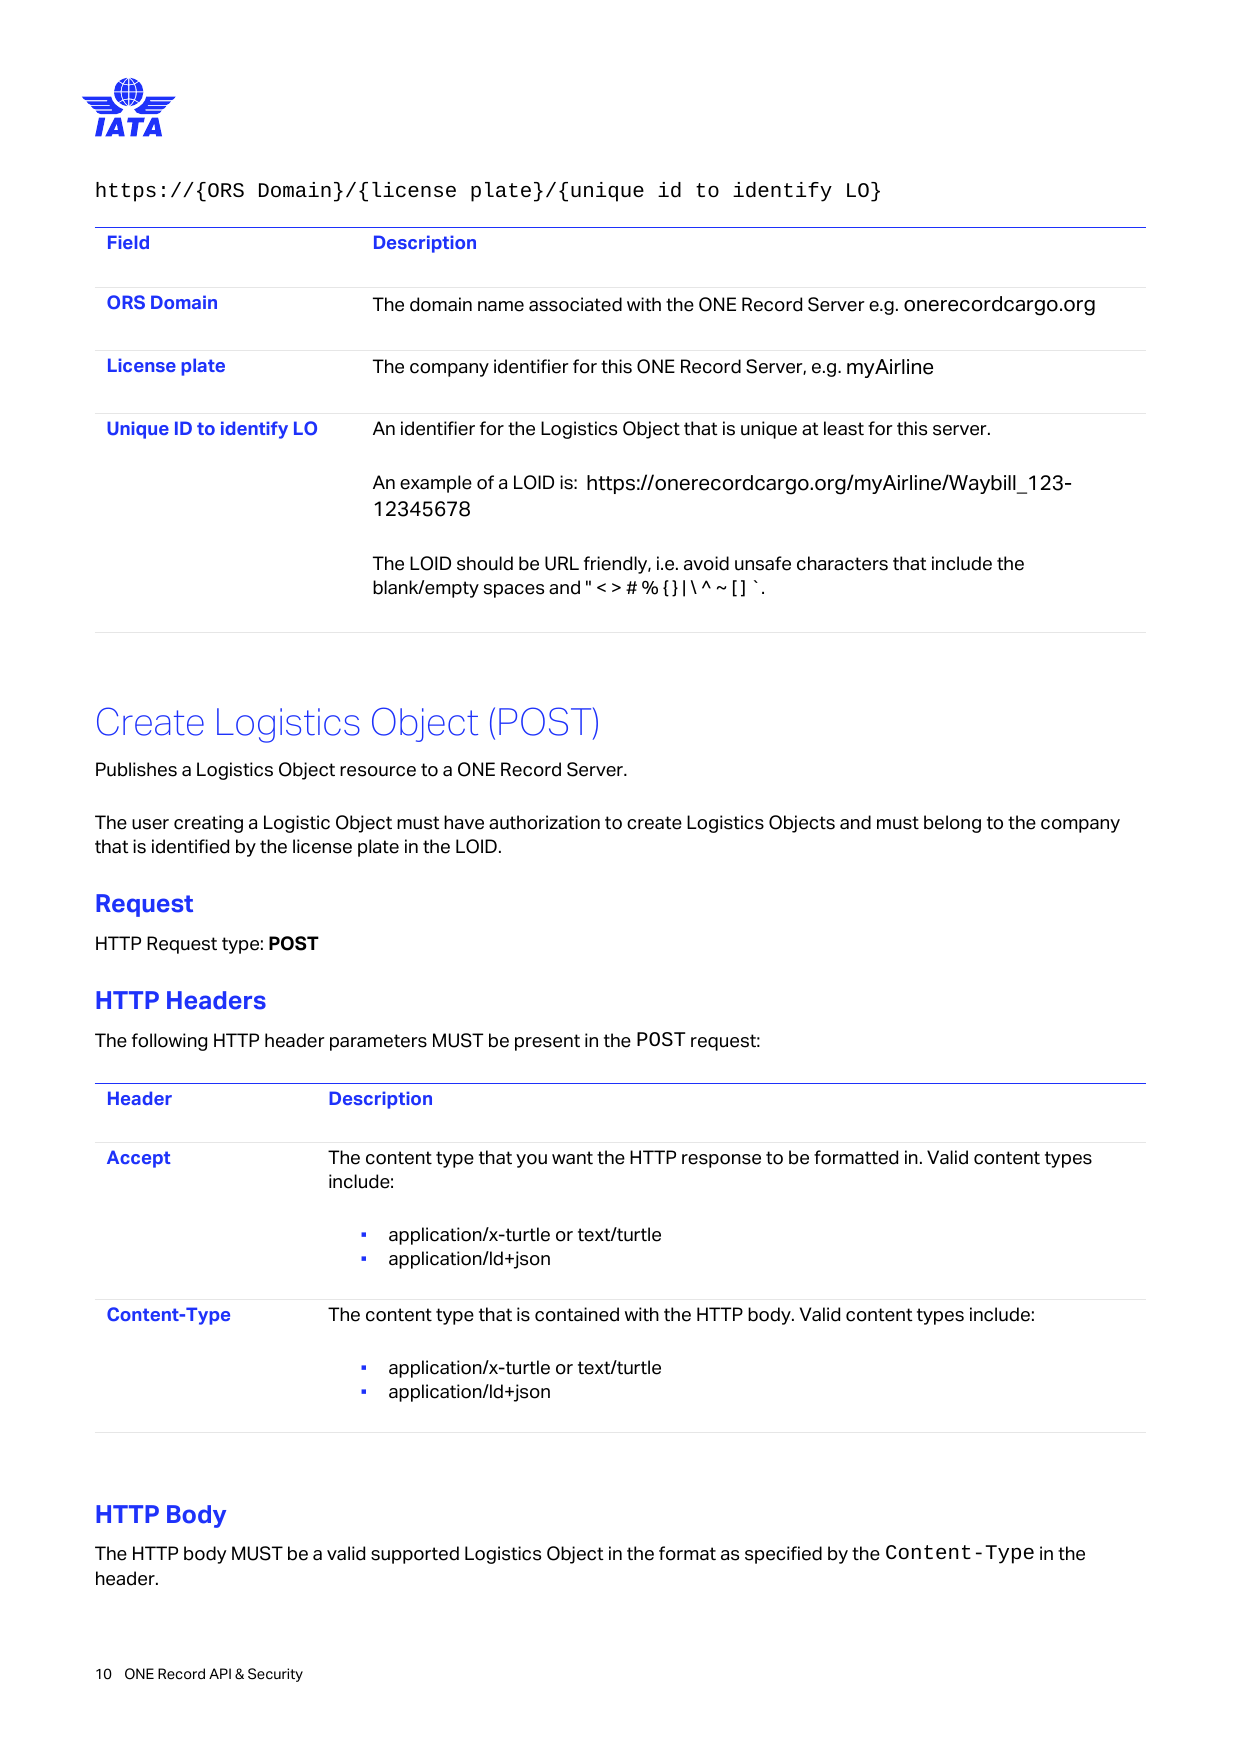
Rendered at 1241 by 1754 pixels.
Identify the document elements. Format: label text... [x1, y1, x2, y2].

text The HTTP body MUST be a valid supported Logistics Object in the format as specified by the Content-Type in the header. [94, 1542, 1146, 1591]
text Publishes a Logistics Object resource to a ONE Record Server. [94, 757, 1146, 781]
subtitle Create Logistics Object (POST) [94, 698, 1146, 745]
table_cell The content type that you want the HTTP response to be formatted in. Valid content types include: application/x-turtle or text/turtle application/ld+json [316, 1143, 1146, 1299]
table_cell The content type that is contained with the HTTP body. Valid content types include: application/x-turtle or text/turtle application/ld+json [316, 1300, 1146, 1432]
table_header Header [95, 1084, 316, 1142]
text The user creating a Logistic Object must have authorization to create Logistics Objects and must belong to the company that is identified by the license plate in the LOID. [94, 811, 1146, 858]
table_cell License plate [95, 351, 360, 412]
table_cell Accept [95, 1143, 316, 1299]
table_cell The company identifier for this ONE Record Server, e.g. myAirline [360, 351, 1146, 412]
text HTTP Request type: POST [94, 931, 1146, 955]
subtitle HTTP Body [94, 1498, 1146, 1529]
table_header Description [316, 1084, 1146, 1142]
table_cell Unique ID to identify LO [95, 414, 360, 632]
table_cell The domain name associated with the ONE Record Server e.g. onerecordcargo.org [360, 288, 1146, 350]
table_cell ORS Domain [95, 288, 360, 350]
subtitle HTTP Headers [94, 984, 1146, 1016]
subtitle Request [94, 888, 1146, 919]
table_cell Content-Type [95, 1300, 316, 1432]
table_header Description [360, 228, 1146, 287]
table_cell An identifier for the Logistics Object that is unique at least for this server. An example of a LOID is: https://onerecordcargo.org/myAirline/Waybill_123-12345678 The LOID should be URL friendly, i.e. avoid unsafe characters that include the blank/empty spaces and " < > # % { } | \ ^ ~ [ ] `. [360, 414, 1146, 632]
table_header Field [95, 228, 360, 287]
text The following HTTP header parameters MUST be present in the POST request: [94, 1028, 1146, 1053]
text https://{ORS Domain}/{license plate}/{unique id to identify LO} [94, 180, 1146, 204]
